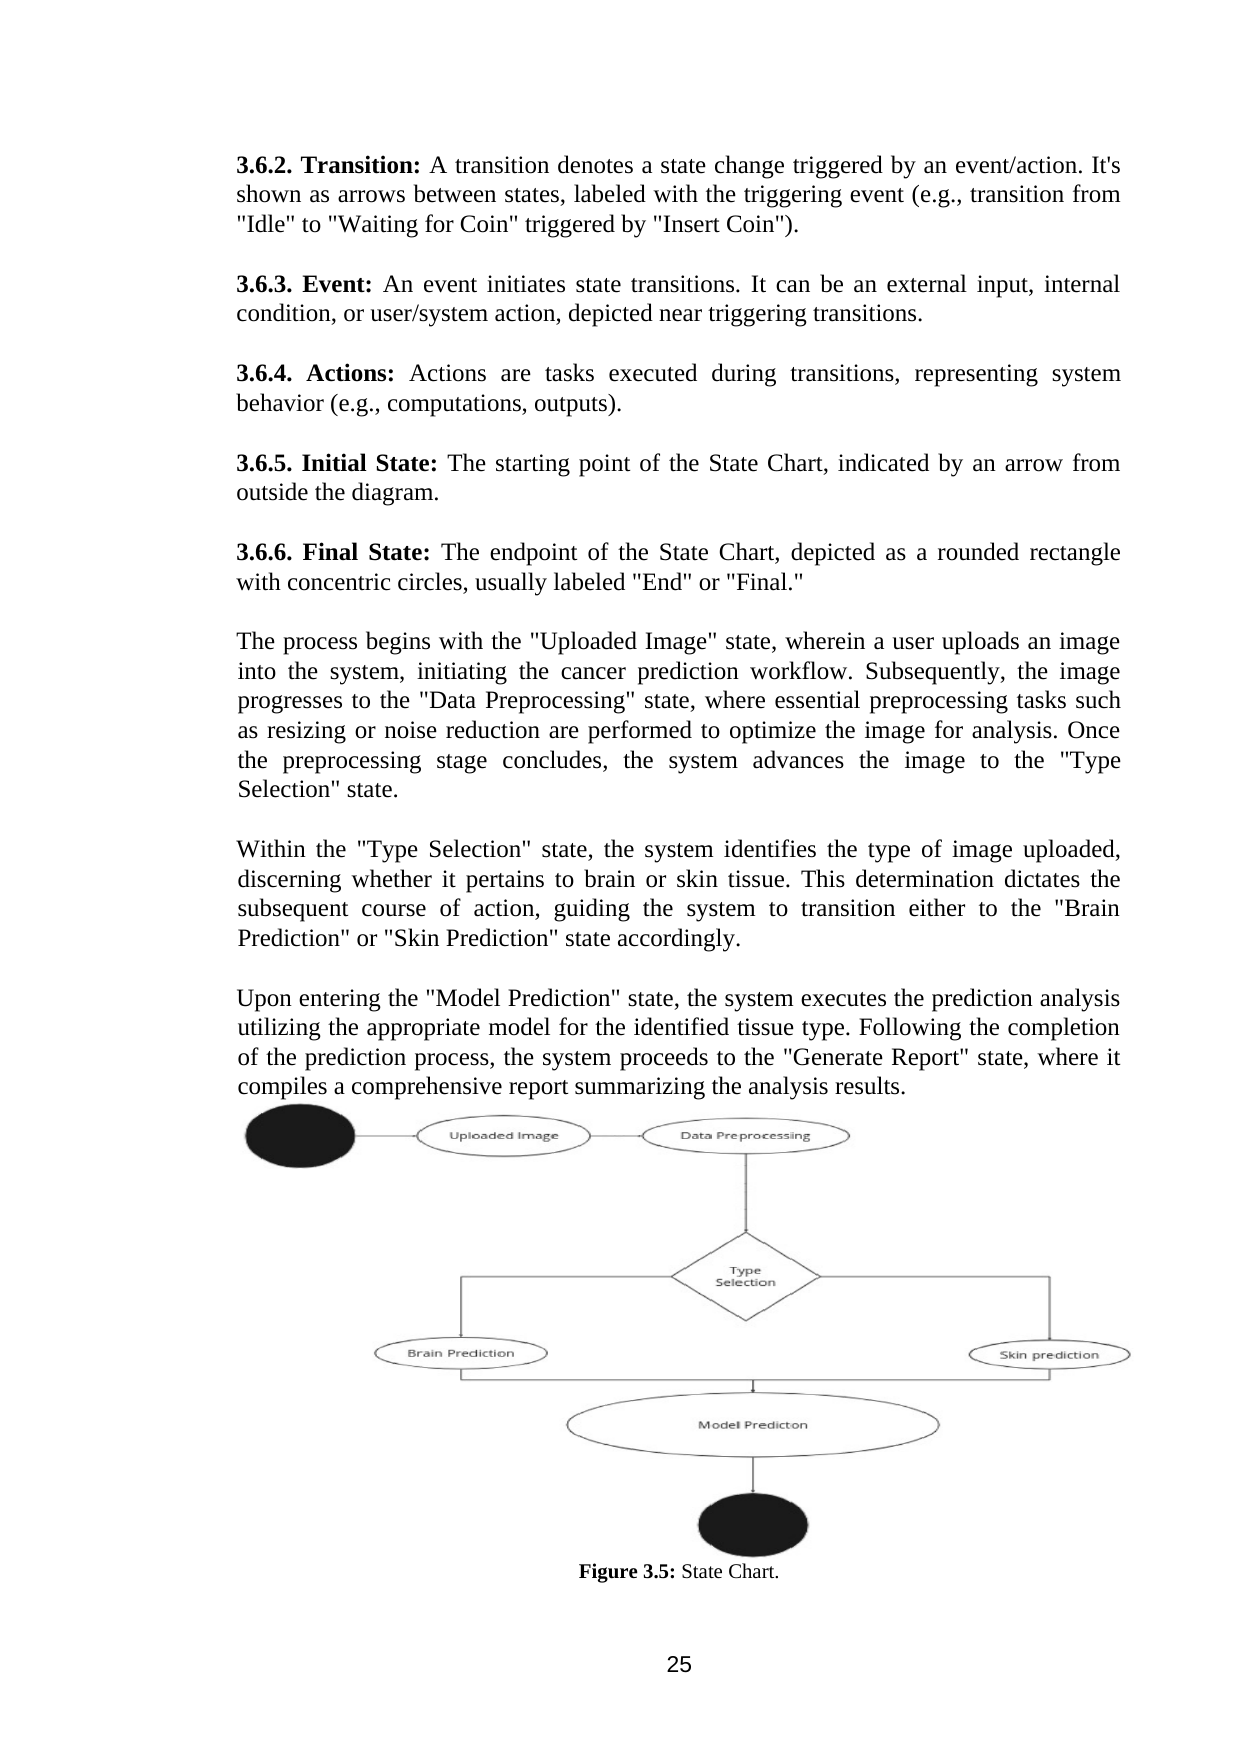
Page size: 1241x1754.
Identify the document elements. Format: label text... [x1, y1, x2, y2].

text 3.6.5. Initial State: The starting point of the State Chart, indicated by an arrow from outside the diagram. [236, 448, 1122, 506]
text 3.6.3. Event: An event initiates state transitions. It can be an external input, internal condition, or user/system action, depicted near triggering transitions. [236, 269, 1122, 327]
text 3.6.2. Transition: A transition denotes a state change triggered by an event/action. It's shown as arrows between states, labeled with the triggering event (e.g., transition from "Idle" to "Waiting for Coin" triggered by "Insert Coin"). [236, 150, 1122, 238]
text Within the "Type Selection" state, the system identifies the type of image uploaded, discerning whether it pertains to brain or skin tissue. This determination dictates the subsequent course of action, guiding the system to transition either to the "Brain Prediction" or "Skin Prediction" state accordingly. [236, 834, 1122, 952]
text Upon entering the "Model Prediction" state, the system executes the prediction analysis utilizing the appropriate model for the identified tissue type. Following the completion of the prediction process, the system proceeds to the "Generate Report" state, where it compiles a comprehensive report summarizing the analysis results. [236, 983, 1122, 1100]
text 3.6.6. Final State: The endpoint of the State Chart, depicted as a rounded rectangle with concentric circles, usually labeled "End" or "Final." [236, 537, 1122, 595]
picture [236, 1101, 1135, 1559]
text 3.6.4. Actions: Actions are tasks executed during transitions, representing system behavior (e.g., computations, outputs). [236, 358, 1122, 417]
text Figure 3.5: State Chart. [236, 1559, 1122, 1583]
text The process begins with the "Uploaded Image" state, wherein a user uploads an image into the system, initiating the cancer prediction workflow. Subsequently, the image progresses to the "Data Preprocessing" state, where essential preprocessing tasks such as resizing or noise reduction are performed to optimize the image for analysis. Once the preprocessing stage concludes, the system advances the image to the "Type Selection" state. [236, 626, 1122, 803]
